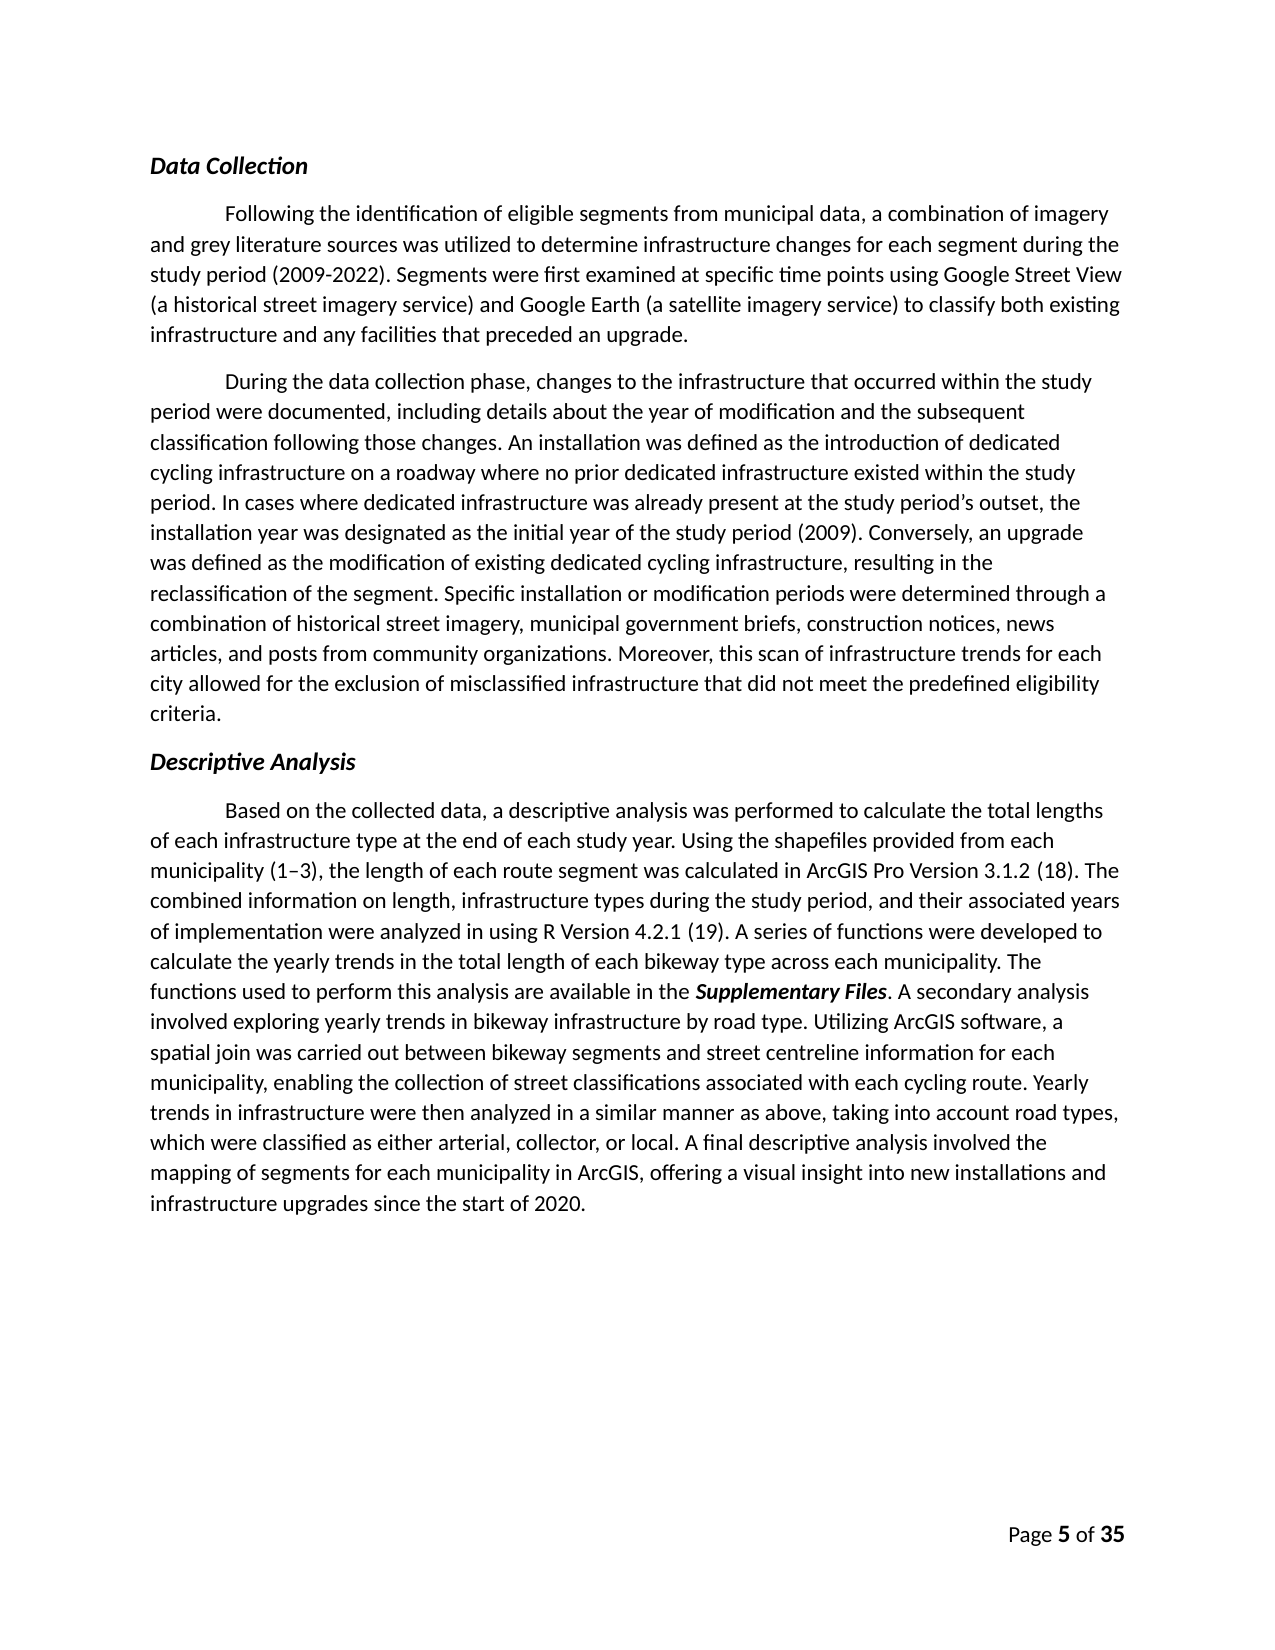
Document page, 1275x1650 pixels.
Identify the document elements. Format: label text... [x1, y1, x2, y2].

text Data Collection [150, 150, 1125, 181]
text Descriptive Analysis [150, 746, 1125, 777]
text During the data collection phase, changes to the infrastructure that occurred within the study period were documented, including details about the year of modification and the subsequent classification following those changes. An installation was defined as the introduction of dedicated cycling infrastructure on a roadway where no prior dedicated infrastructure existed within the study period. In cases where dedicated infrastructure was already present at the study period’s outset, the installation year was designated as the initial year of the study period (2009). Conversely, an upgrade was defined as the modification of existing dedicated cycling infrastructure, resulting in the reclassification of the segment. Specific installation or modification periods were determined through a combination of historical street imagery, municipal government briefs, construction notices, news articles, and posts from community organizations. Moreover, this scan of infrastructure trends for each city allowed for the exclusion of misclassified infrastructure that did not meet the predefined eligibility criteria. [150, 367, 1125, 728]
text Following the identification of eligible segments from municipal data, a combination of imagery and grey literature sources was utilized to determine infrastructure changes for each segment during the study period (2009-2022). Segments were first examined at specific time points using Google Street View (a historical street imagery service) and Google Earth (a satellite imagery service) to classify both existing infrastructure and any facilities that preceded an upgrade. [150, 199, 1125, 348]
text Based on the collected data, a descriptive analysis was performed to calculate the total lengths of each infrastructure type at the end of each study year. Using the shapefiles provided from each municipality (1–3), the length of each route segment was calculated in ArcGIS Pro Version 3.1.2 (18). The combined information on length, infrastructure types during the study period, and their associated years of implementation were analyzed in using R Version 4.2.1 (19). A series of functions were developed to calculate the yearly trends in the total length of each bikeway type across each municipality. The functions used to perform this analysis are available in the Supplementary Files. A secondary analysis involved exploring yearly trends in bikeway infrastructure by road type. Utilizing ArcGIS software, a spatial join was carried out between bikeway segments and street centreline information for each municipality, enabling the collection of street classifications associated with each cycling route. Yearly trends in infrastructure were then analyzed in a similar manner as above, taking into account road types, which were classified as either arterial, collector, or local. A final descriptive analysis involved the mapping of segments for each municipality in ArcGIS, offering a visual insight into new installations and infrastructure upgrades since the start of 2020. [150, 796, 1125, 1217]
